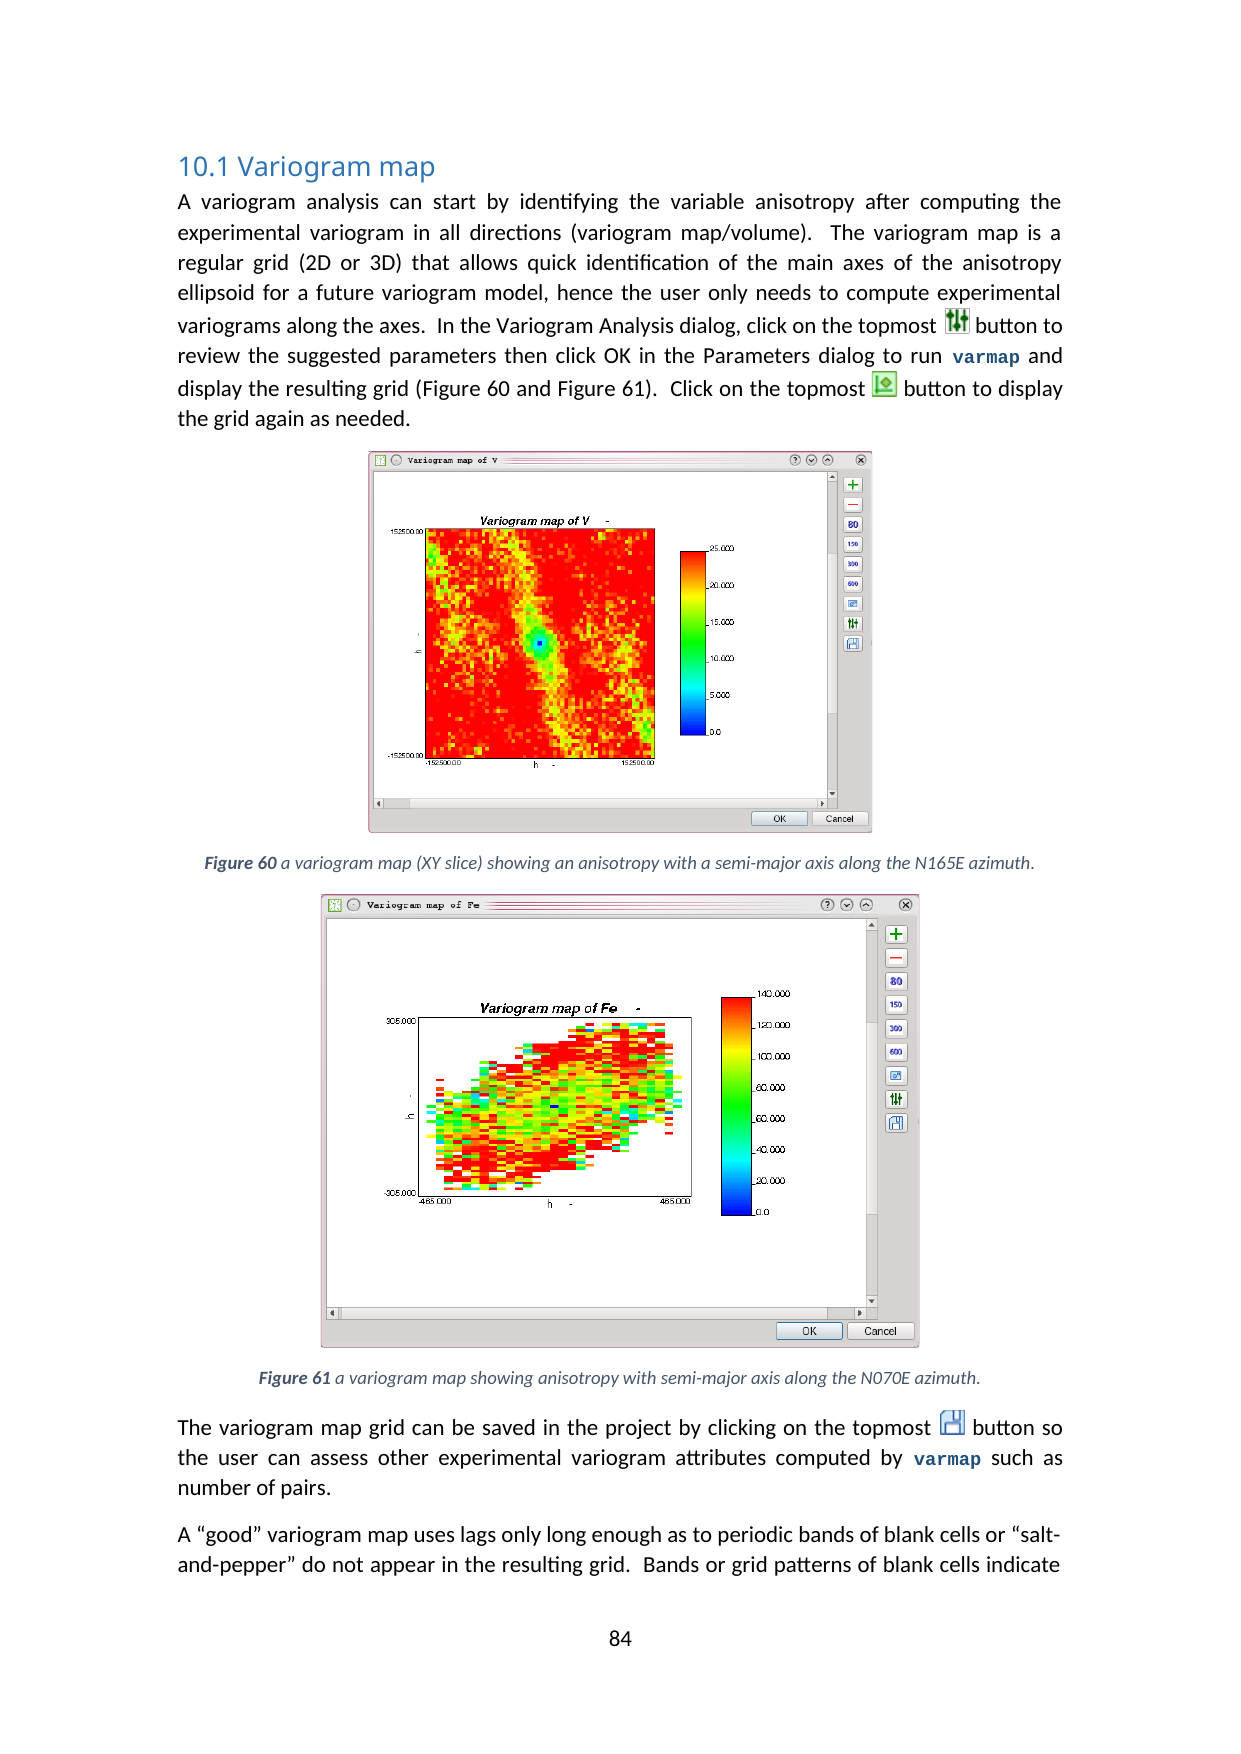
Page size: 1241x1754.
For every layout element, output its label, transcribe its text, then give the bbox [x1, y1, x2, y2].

picture [946, 309, 969, 333]
subtitle Variogram map [177, 148, 1063, 184]
picture [320, 894, 920, 1348]
picture [871, 371, 898, 397]
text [177, 1520, 1063, 1578]
text The variogram map grid can be saved in the project by clicking on the topmost button so the user can assess other experimental variogram attributes computed by varmap such as number of pairs. [177, 1410, 1063, 1501]
text A variogram analysis can start by identifying the variable anisotropy after computing the experimental variogram in all directions (variogram map/volume). The variogram map is a regular grid (2D or 3D) that allows quick identification of the main axes of the anisotropy ellipsoid for a future variogram model, hence the user only needs to compute experimental variograms along the axes. In the Variogram Analysis dialog, click on the topmost button to review the suggested parameters then click OK in the Parameters dialog to run varmap and display the resulting grid (Figure 56 and Figure 57). Click on the topmost button to display the grid again as needed. [177, 187, 1063, 432]
text Figure 61 a variogram map showing anisotropy with semi-major axis along the N070E azimuth. [177, 1366, 1063, 1389]
text Figure 60 a variogram map (XY slice) showing an anisotropy with a semi-major axis along the N165E azimuth. [177, 851, 1063, 874]
picture [940, 1410, 965, 1435]
picture [368, 451, 873, 833]
